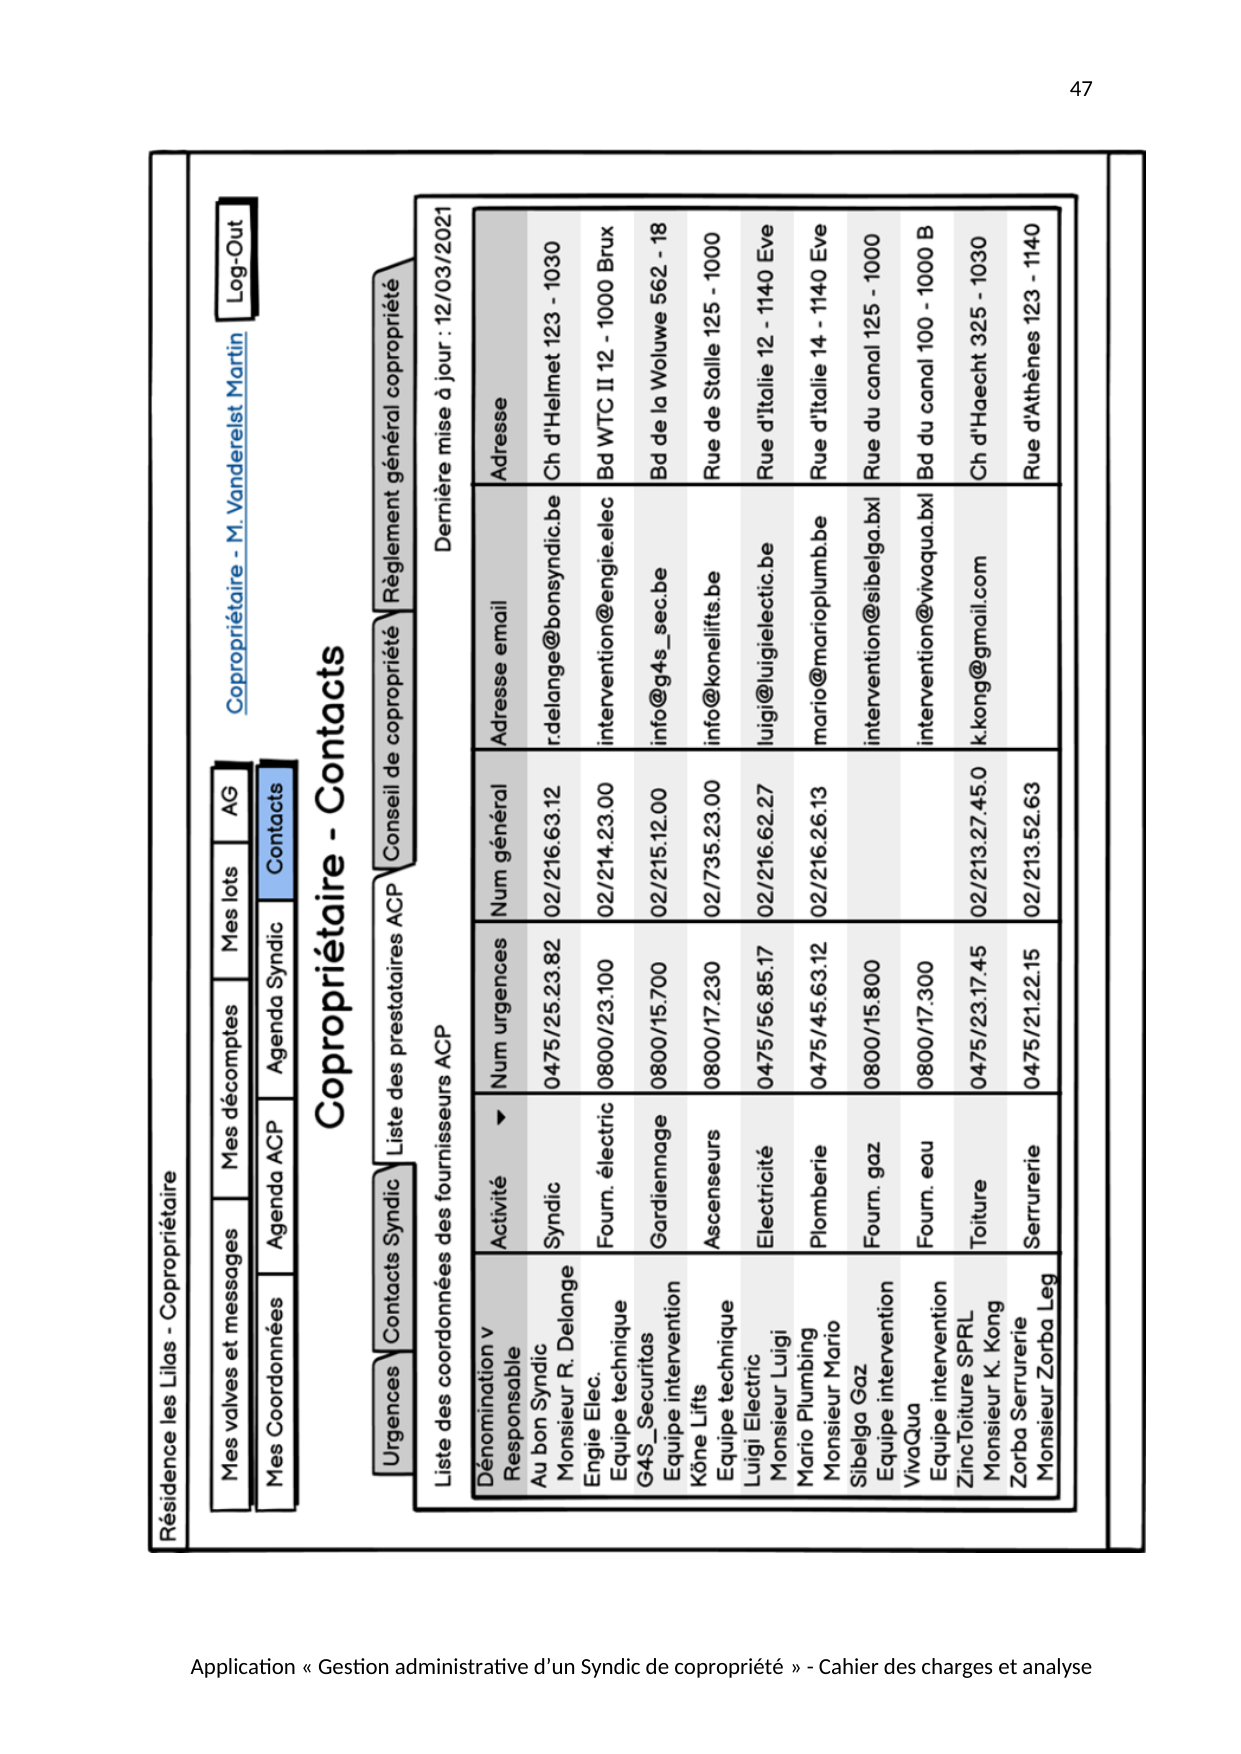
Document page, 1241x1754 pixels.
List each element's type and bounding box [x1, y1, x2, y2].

picture [149, 151, 1146, 1551]
